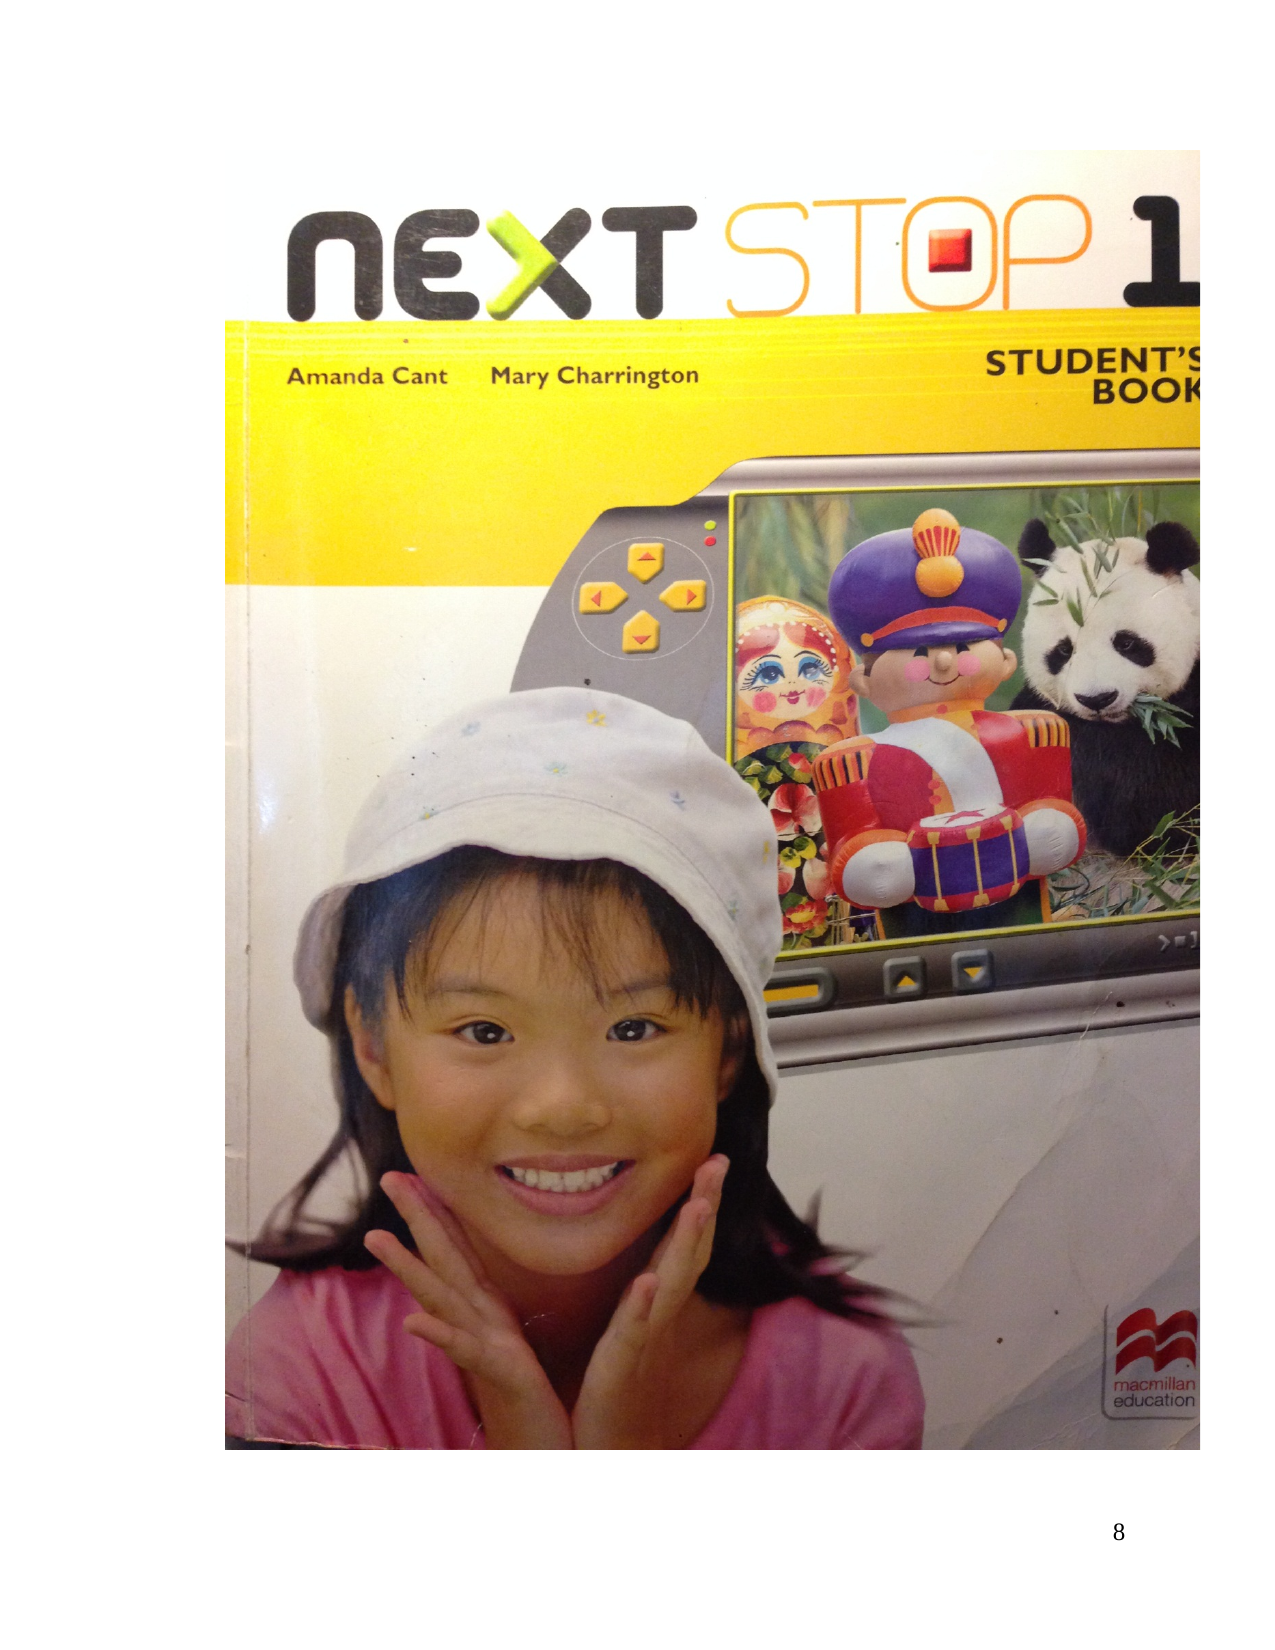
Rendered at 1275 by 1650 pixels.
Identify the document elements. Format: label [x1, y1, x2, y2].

picture [225, 150, 1200, 1450]
